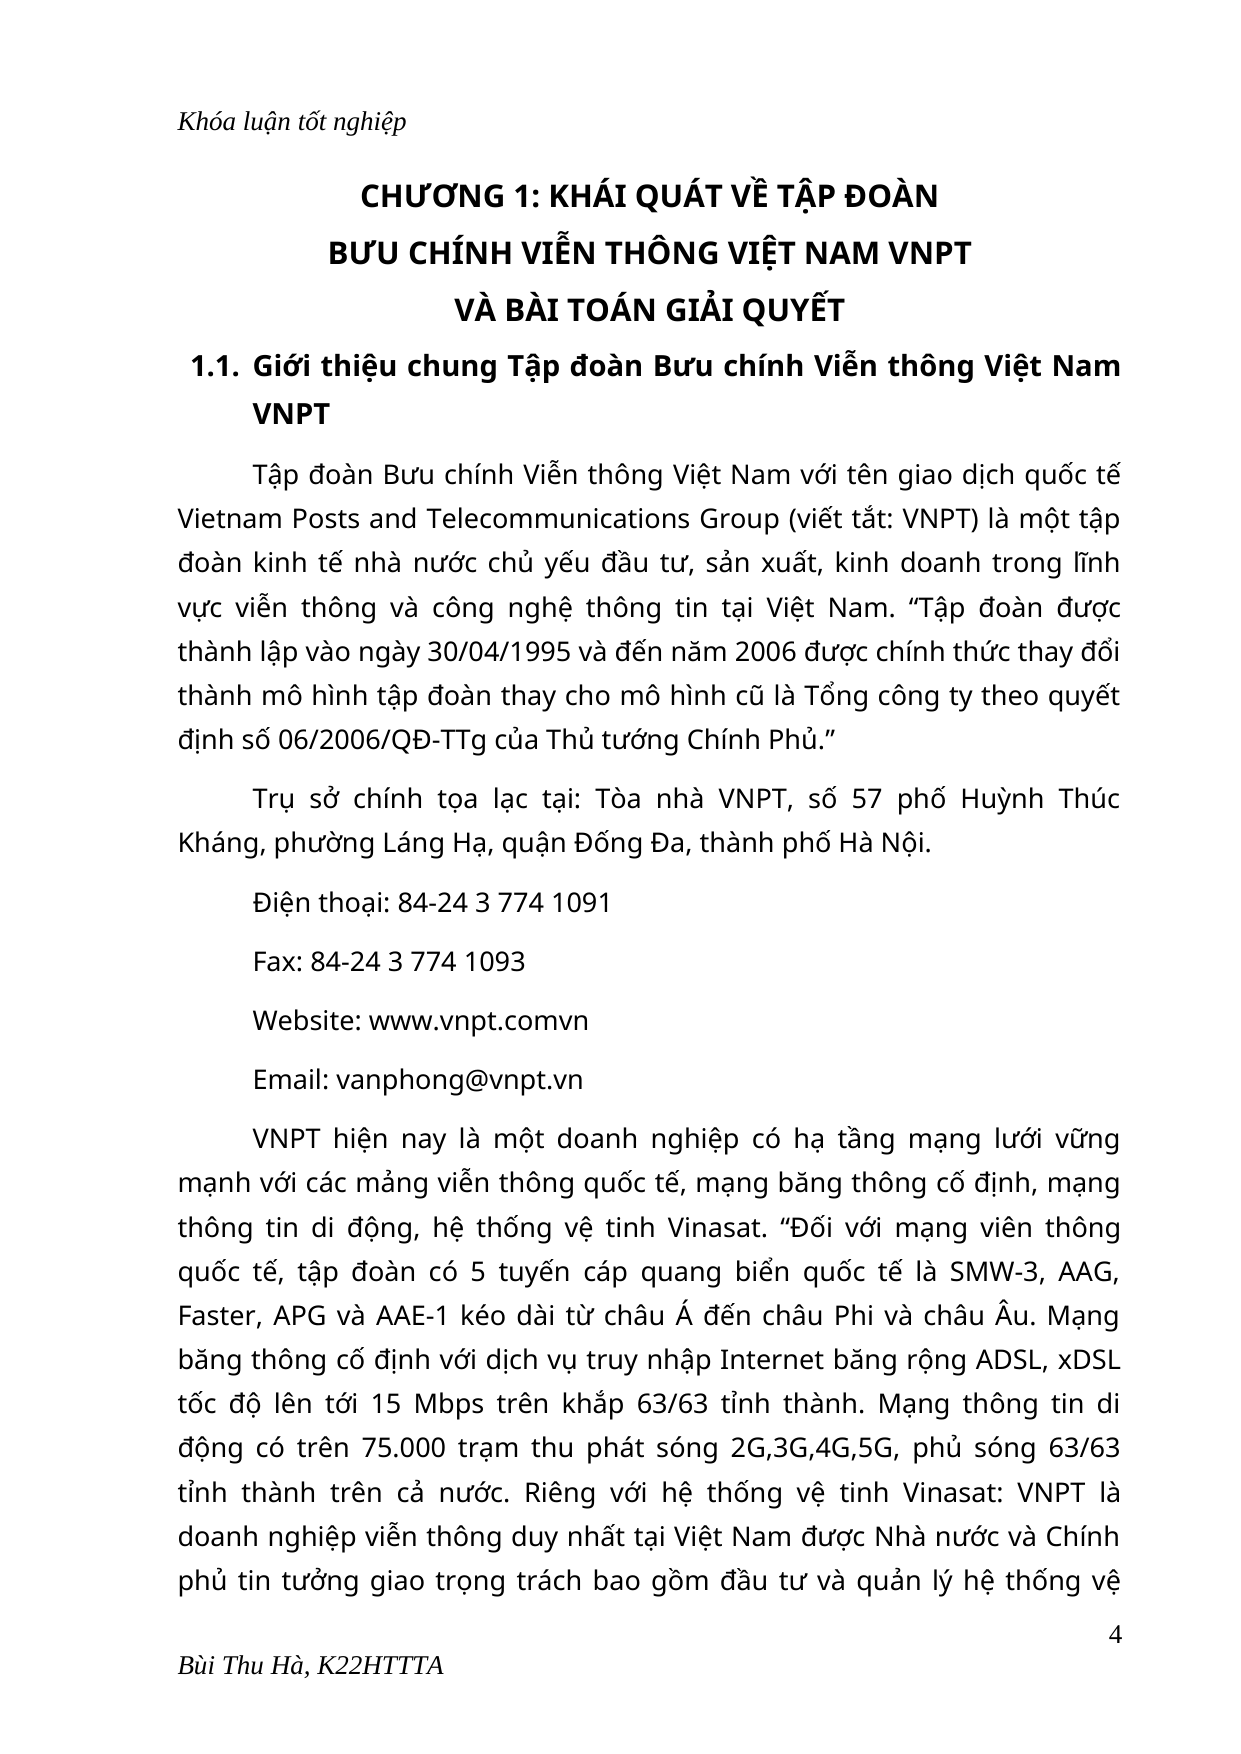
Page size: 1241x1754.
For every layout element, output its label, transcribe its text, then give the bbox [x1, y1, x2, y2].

subtitle CHƯƠNG 1: KHÁI QUÁT VỀ TẬP ĐOÀN [177, 173, 1122, 216]
text Website: www.vnpt.comvn [177, 1001, 1122, 1038]
text Fax: 84-24 3 774 1093 [177, 942, 1122, 979]
subtitle VÀ BÀI TOÁN GIẢI QUYẾT [177, 288, 1122, 331]
text Giới thiệu chung Tập đoàn Bưu chính Viễn thông Việt Nam VNPT [215, 345, 1122, 433]
text Điện thoại: 84-24 3 774 1091 [177, 883, 1122, 920]
text Trụ sở chính tọa lạc tại: Tòa nhà VNPT, số 57 phố Huỳnh Thúc Kháng, phường Láng Hạ, quận Đống Đa, thành phố Hà Nội. [177, 780, 1122, 861]
text Email: vanphong@vnpt.vn [177, 1061, 1122, 1097]
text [177, 1120, 1122, 1598]
text Tập đoàn Bưu chính Viễn thông Việt Nam với tên giao dịch quốc tế Vietnam Posts and Telecommunications Group (viết tắt: VNPT) là một tập đoàn kinh tế nhà nước chủ yếu đầu tư, sản xuất, kinh doanh trong lĩnh vực viễn thông và công nghệ thông tin tại Việt Nam. “Tập đoàn được thành lập vào ngày 30/04/1995 và đến năm 2006 được chính thức thay đổi thành mô hình tập đoàn thay cho mô hình cũ là Tổng công ty theo quyết định số 06/2006/QĐ-TTg của Thủ tướng Chính Phủ.” [177, 456, 1122, 757]
subtitle BƯU CHÍNH VIỄN THÔNG VIỆT NAM VNPT [177, 231, 1122, 273]
